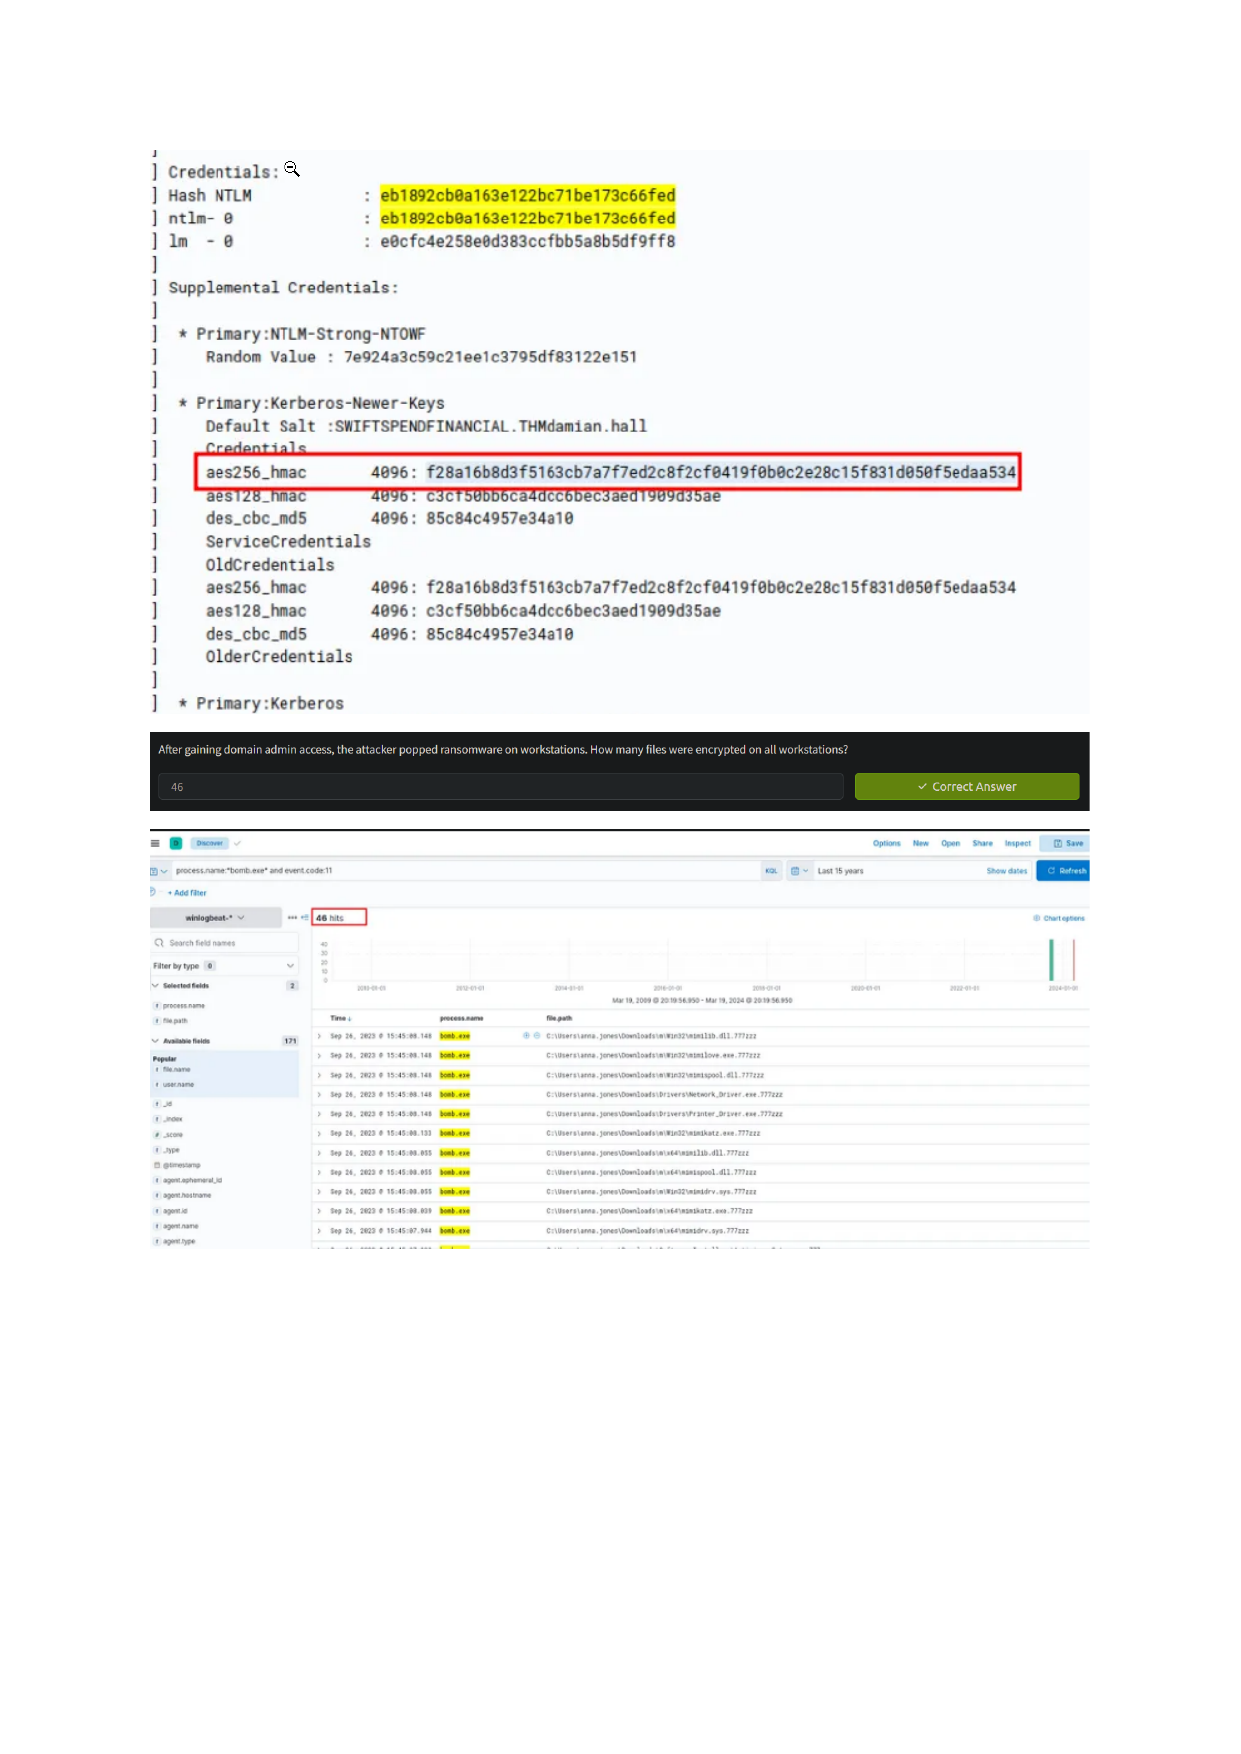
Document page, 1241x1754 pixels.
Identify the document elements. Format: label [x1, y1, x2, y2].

picture [150, 829, 1090, 1249]
picture [150, 732, 1090, 811]
picture [150, 150, 1090, 714]
